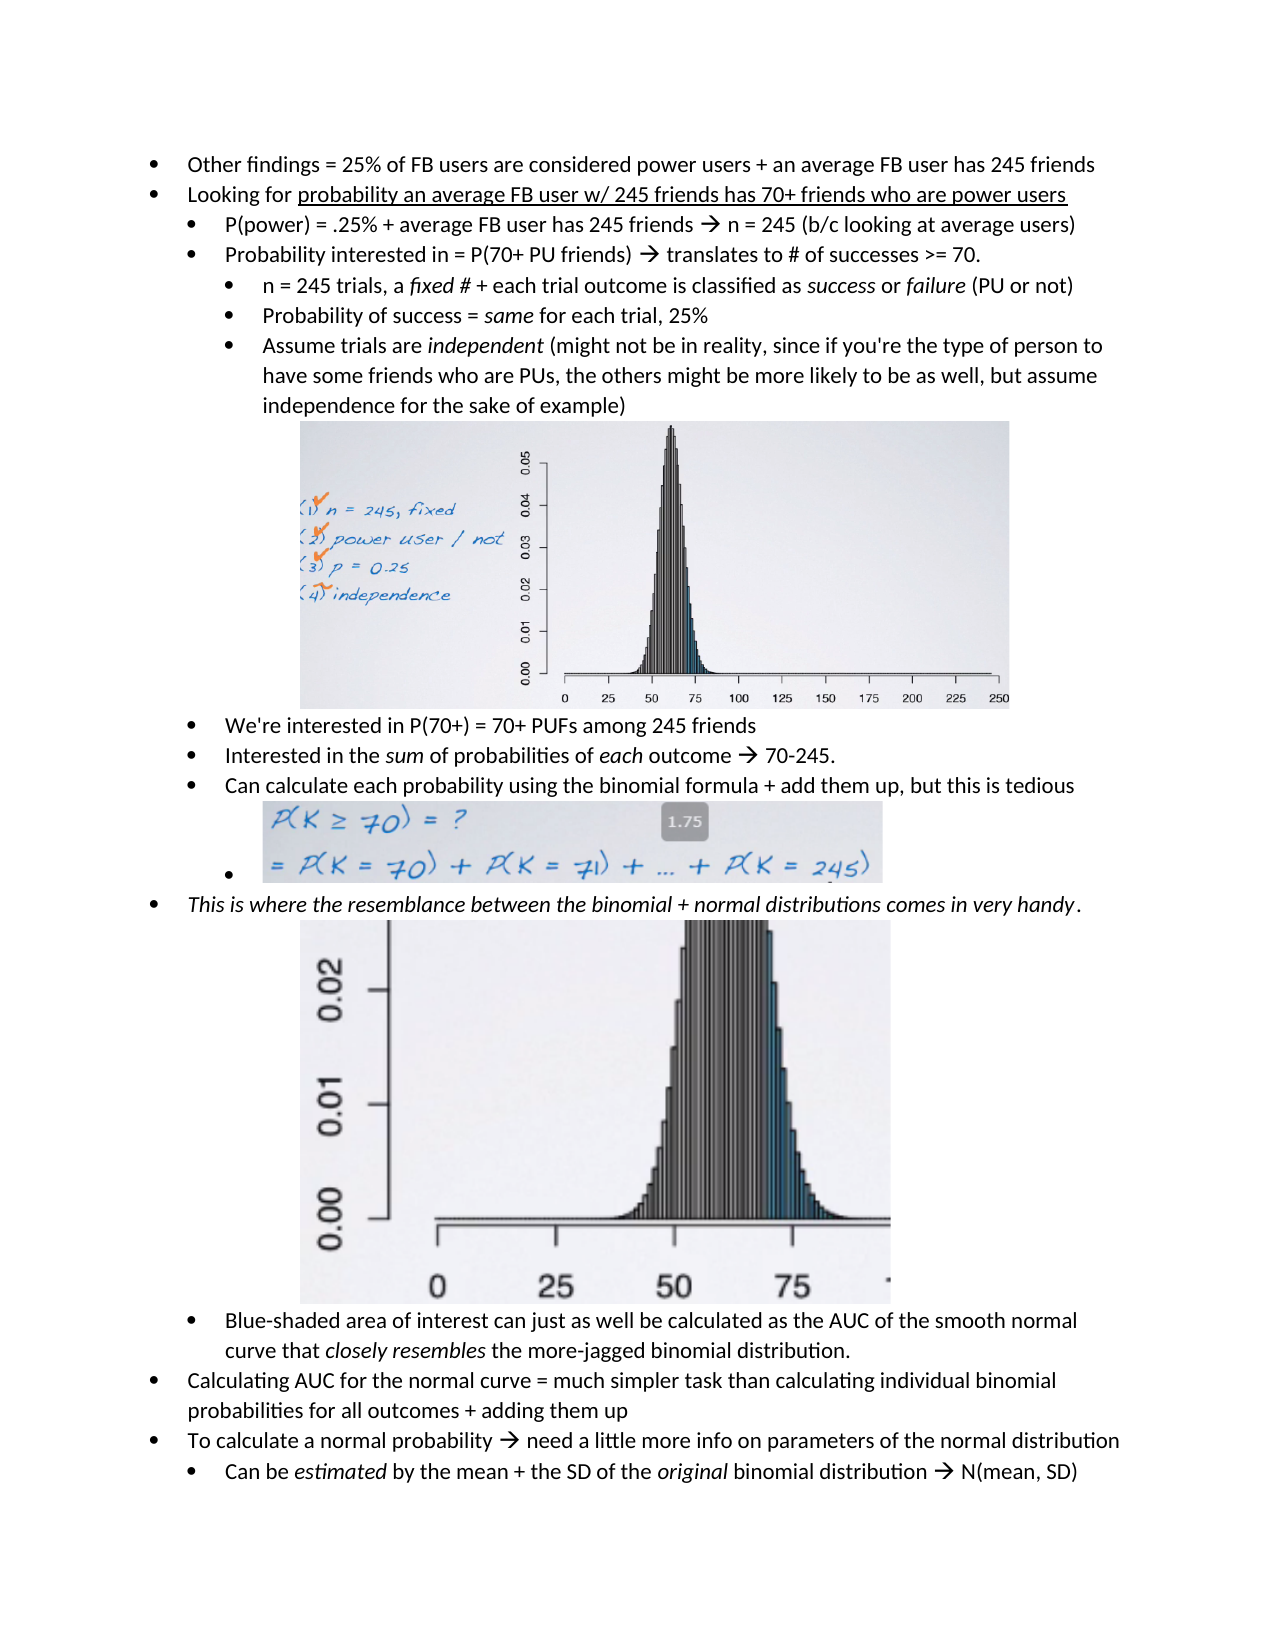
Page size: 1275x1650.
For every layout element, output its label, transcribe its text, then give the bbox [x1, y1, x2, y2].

list P(power) = .25% + average FB user has 245 friends n = 245 (b/c looking at average users) [187, 210, 1125, 238]
list Probability interested in = P(70+ PU friends) translates to # of successes >= 70. [187, 241, 1125, 269]
list Other findings = 25% of FB users are considered power users + an average FB user has 245 friends [150, 150, 1125, 178]
picture [300, 920, 891, 1304]
list Looking for probability an average FB user w/ 245 friends has 70+ friends who are power users [150, 180, 1125, 208]
list We're interested in P(70+) = 70+ PUFs among 245 friends [187, 711, 1125, 739]
list To calculate a normal probability need a little more info on parameters of the normal distribution [150, 1427, 1125, 1455]
list Assume trials are independent (might not be in reality, since if you're the type of person to have some friends who are PUs, the others might be more likely to be as well, but assume independence for the sake of example) [225, 331, 1125, 420]
list n = 245 trials, a fixed # + each trial outcome is classified as success or failure (PU or not) [225, 271, 1125, 299]
list Can be estimated by the mean + the SD of the original binomial distribution N(mean, SD) [187, 1457, 1125, 1485]
list This is where the resemblance between the binomial + normal distributions comes in very handy. [150, 890, 1125, 918]
list Interested in the sum of probabilities of each outcome 70-245. [187, 741, 1125, 769]
list Can calculate each probability using the binomial formula + add them up, but this is tedious [187, 771, 1125, 799]
list Blue-shaded area of interest can just as well be calculated as the AUC of the smooth normal curve that closely resembles the more-jagged binomial distribution. [187, 1306, 1125, 1364]
picture [300, 421, 1010, 709]
list Calculating AUC for the normal curve = much simpler task than calculating individual binomial probabilities for all outcomes + adding them up [150, 1366, 1125, 1424]
picture [262, 801, 883, 883]
list Probability of success = same for each trial, 25% [225, 301, 1125, 329]
